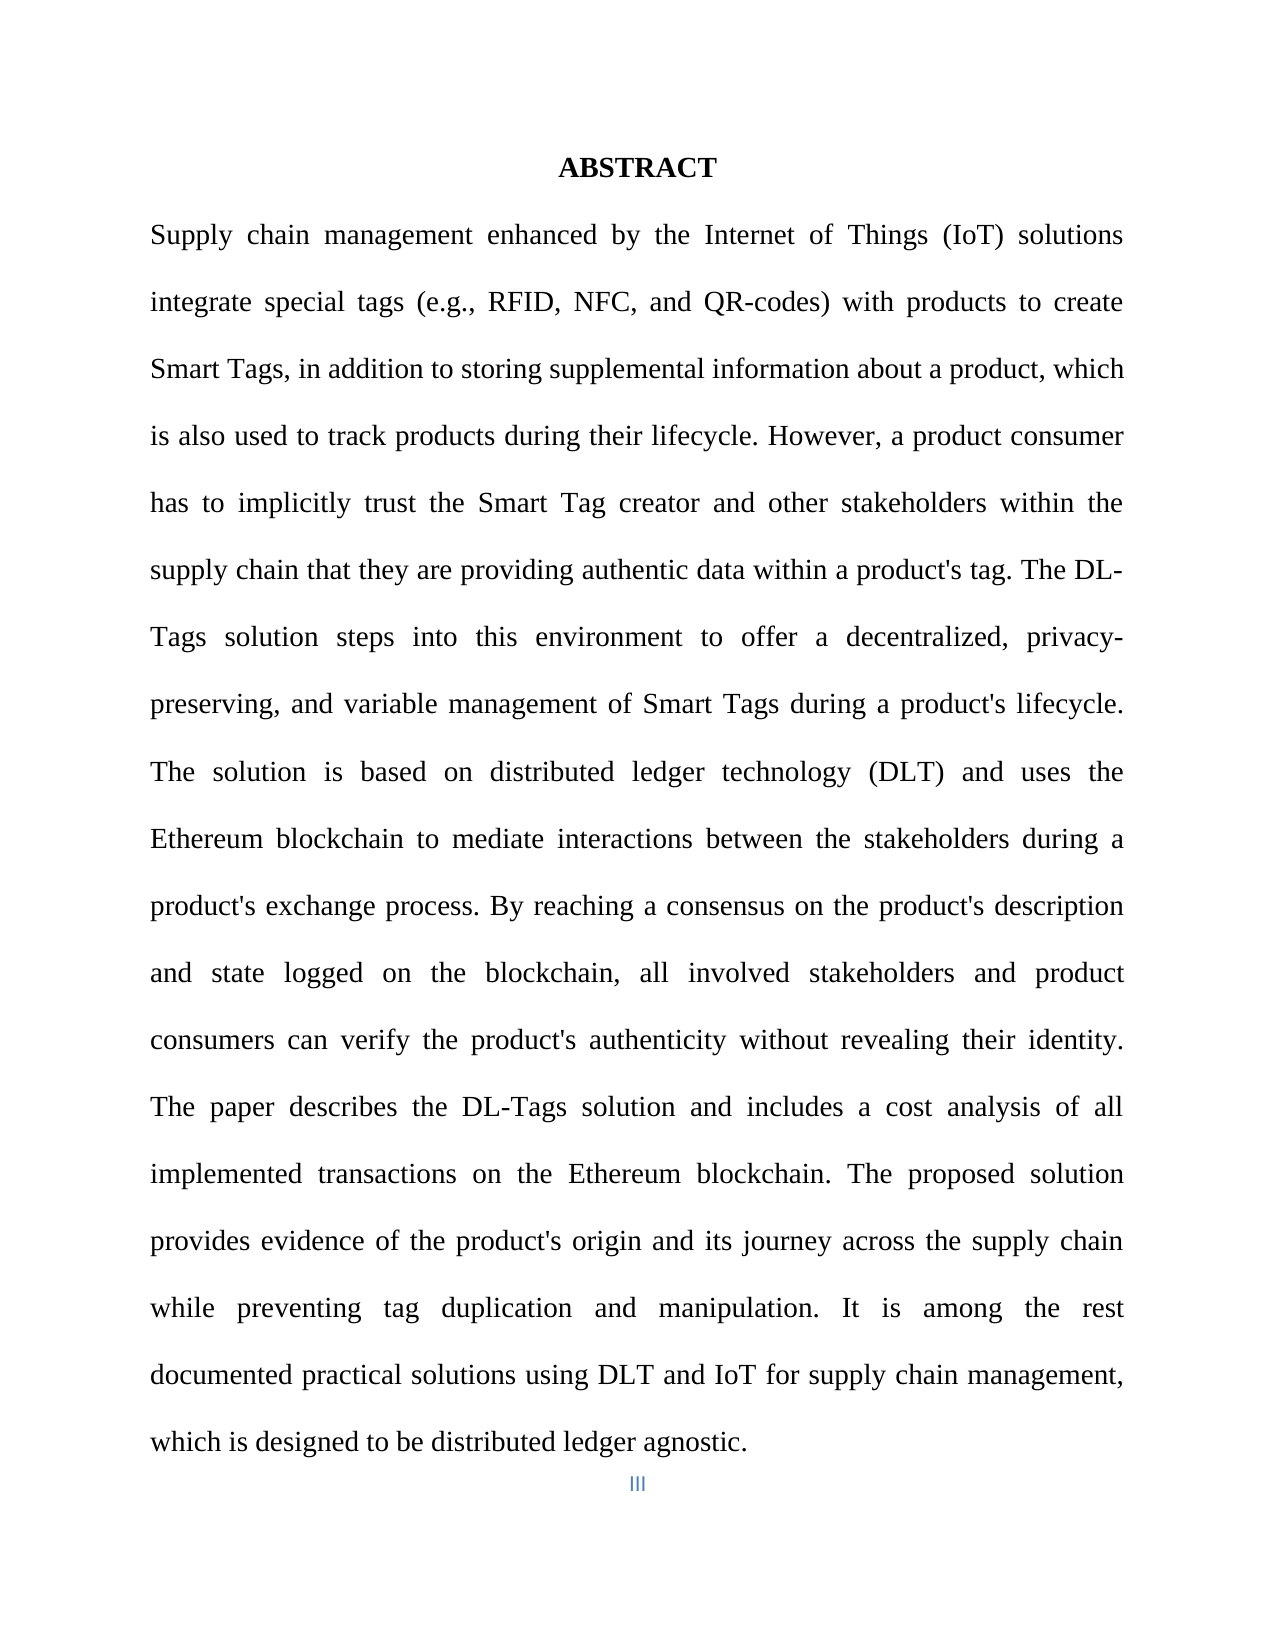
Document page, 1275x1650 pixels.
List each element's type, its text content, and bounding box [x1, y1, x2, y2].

text Supply chain management enhanced by the Internet of Things (IoT) solutions integrate special tags (e.g., RFID, NFC, and QR-codes) with products to create Smart Tags, in addition to storing supplemental information about a product, which is also used to track products during their lifecycle. However, a product consumer has to implicitly trust the Smart Tag creator and other stakeholders within the supply chain that they are providing authentic data within a product's tag. The DL-Tags solution steps into this environment to offer a decentralized, privacy-preserving, and variable management of Smart Tags during a product's lifecycle. The solution is based on distributed ledger technology (DLT) and uses the Ethereum blockchain to mediate interactions between the stakeholders during a product's exchange process. By reaching a consensus on the product's description and state logged on the blockchain, all involved stakeholders and product consumers can verify the product's authenticity without revealing their identity. The paper describes the DL-Tags solution and includes a cost analysis of all implemented transactions on the Ethereum blockchain. The proposed solution provides evidence of the product's origin and its journey across the supply chain while preventing tag duplication and manipulation. It is among the rest documented practical solutions using DLT and IoT for supply chain management, which is designed to be distributed ledger agnostic. [150, 217, 1125, 1458]
text ABSTRACT [150, 150, 1125, 183]
